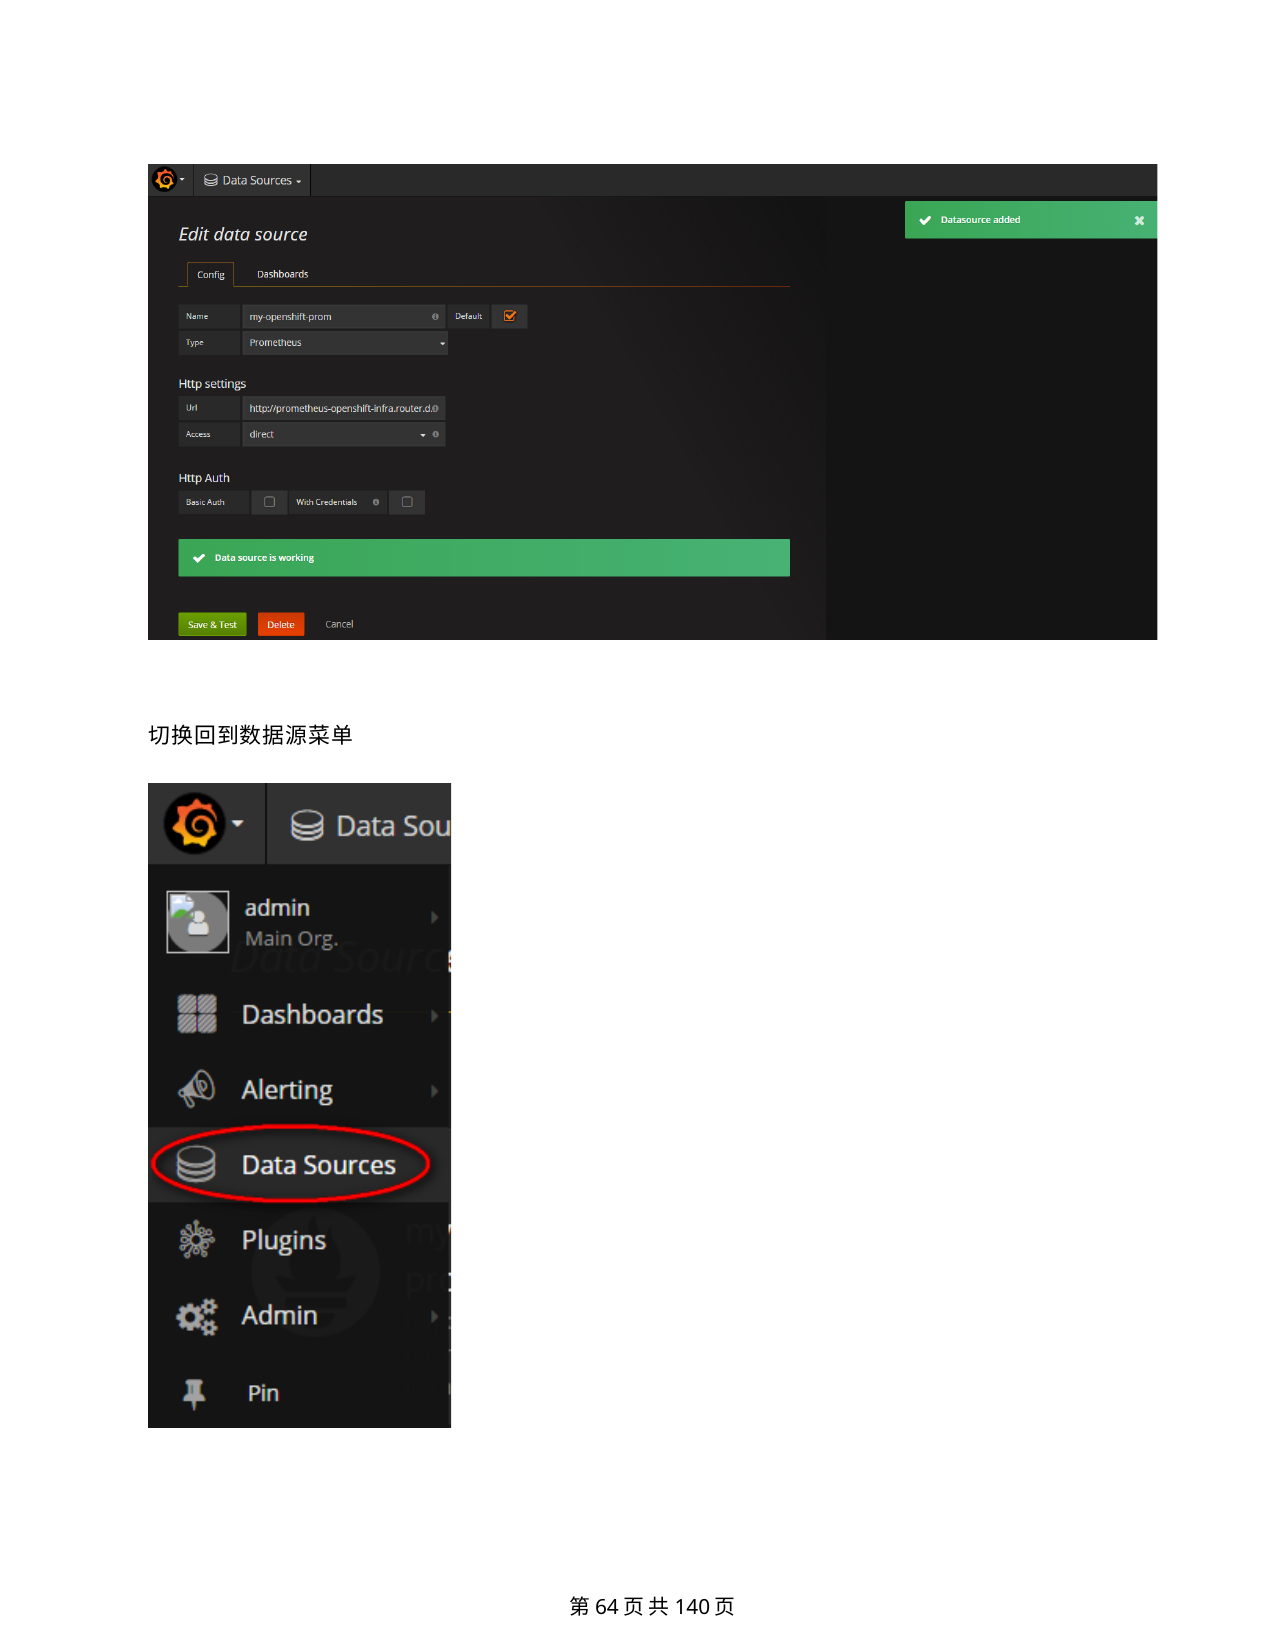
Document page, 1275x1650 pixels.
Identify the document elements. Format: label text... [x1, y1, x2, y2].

picture [148, 783, 452, 1428]
text 切换回到数据源菜单 [148, 715, 1156, 752]
picture [148, 164, 1158, 640]
